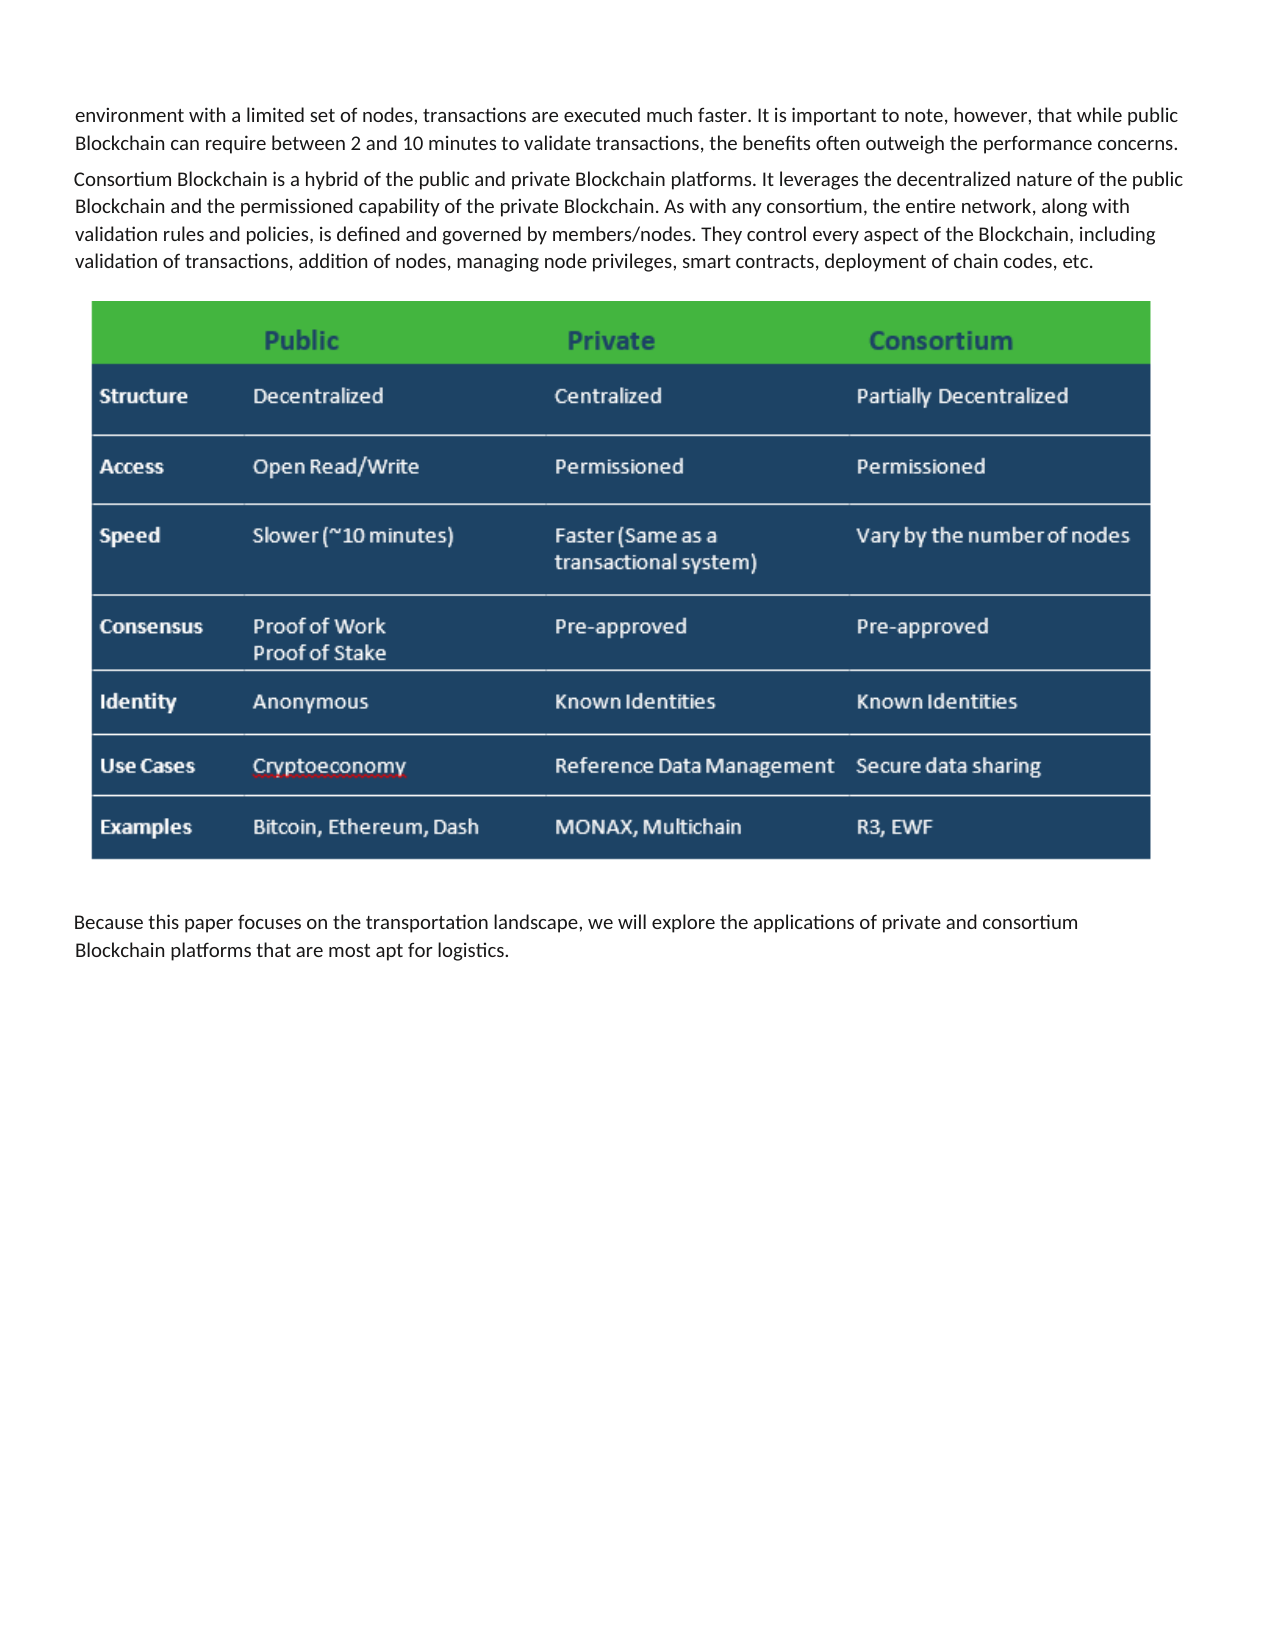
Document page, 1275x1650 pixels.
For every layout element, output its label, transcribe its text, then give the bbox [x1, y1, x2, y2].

picture [89, 301, 1157, 864]
text Because this paper focuses on the transportation landscape, we will explore the applications of private and consortium Blockchain platforms that are most apt for logistics. [74, 909, 1166, 962]
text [74, 102, 1180, 155]
text Consortium Blockchain is a hybrid of the public and private Blockchain platforms. It leverages the decentralized nature of the public Blockchain and the permissioned capability of the private Blockchain. As with any consortium, the entire network, along with validation rules and policies, is defined and governed by members/nodes. They control every aspect of the Blockchain, including validation of transactions, addition of nodes, managing node privileges, smart contracts, deployment of chain codes, etc. [74, 166, 1198, 273]
